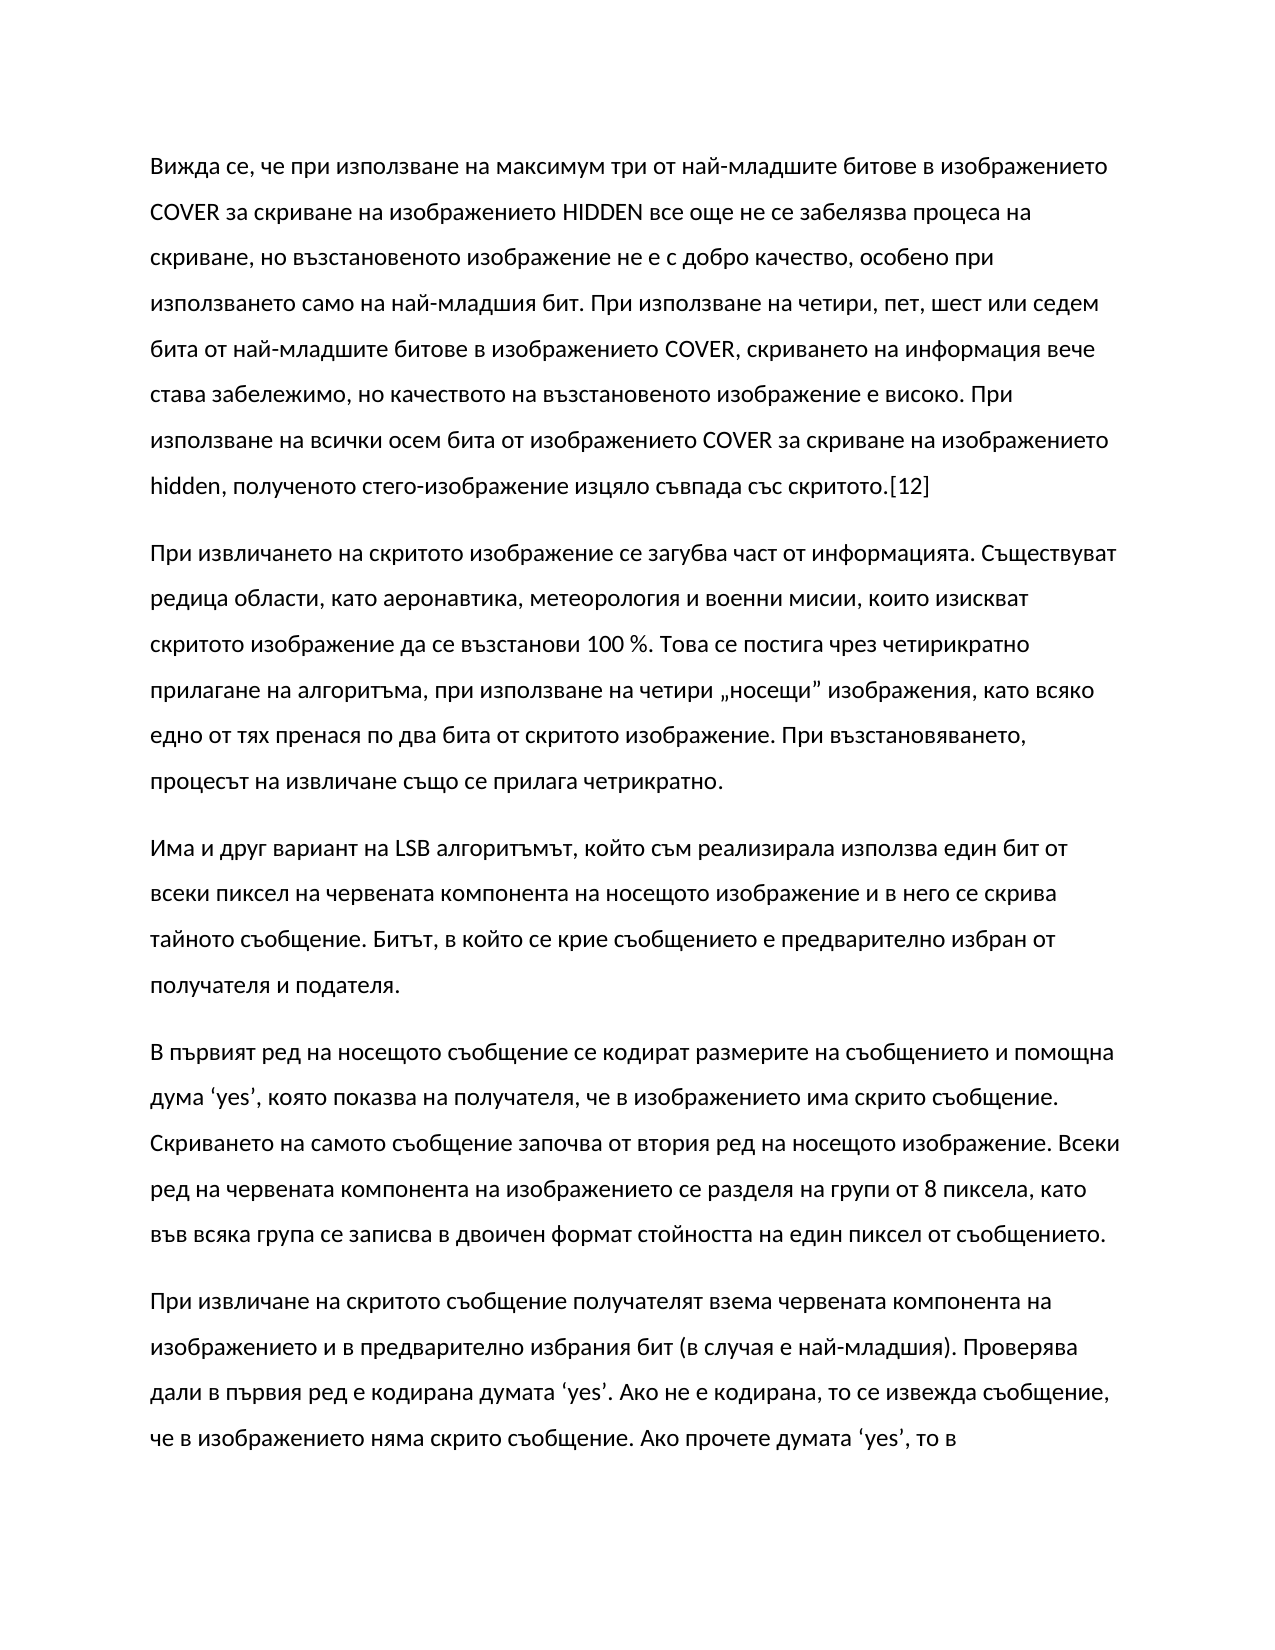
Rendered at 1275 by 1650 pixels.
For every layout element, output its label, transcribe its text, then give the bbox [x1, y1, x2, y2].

text Вижда се, че при използване на максимум три от най-младшите битове в изображението COVER за скриване на изображението HIDDEN все още не се забелязва процеса на скриване, но възстановеното изображение не е с добро качество, особено при използването само на най-младшия бит. При използване на четири, пет, шест или седем бита от най-младшите битове в изображението COVER, скриването на информация вече става забележимо, но качеството на възстановеното изображение е високо. При използване на всички осем бита от изображението COVER за скриване на изображението hidden, полученото стего-изображение изцяло съвпада със скритото.[12] [150, 150, 1125, 501]
text При извличането на скритото изображение се загубва част от информацията. Съществуват редица области, като аеронавтика, метеорология и военни мисии, които изискват скритото изображение да се възстанови 100 %. Това се постига чрез четирикратно прилагане на алгоритъма, при използване на четири „носещи” изображения, като всяко едно от тях пренася по два бита от скритото изображение. При възстановяването, процесът на извличане също се прилага четрикратно. [150, 537, 1125, 796]
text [150, 1285, 1125, 1453]
text Има и друг вариант на LSB алгоритъмът, който съм реализирала използва един бит от всеки пиксел на червената компонента на носещото изображение и в него се скрива тайното съобщение. Битът, в който се крие съобщението е предварително избран от получателя и подателя. [150, 832, 1125, 999]
text В първият ред на носещото съобщение се кодират размерите на съобщението и помощна дума ‘yes’, която показва на получателя, че в изображението има скрито съобщение. Скриването на самото съобщение започва от втория ред на носещото изображение. Всеки ред на червената компонента на изображението се разделя на групи от 8 пиксела, като във всяка група се записва в двоичен формат стойността на един пиксел от съобщението. [150, 1036, 1125, 1249]
